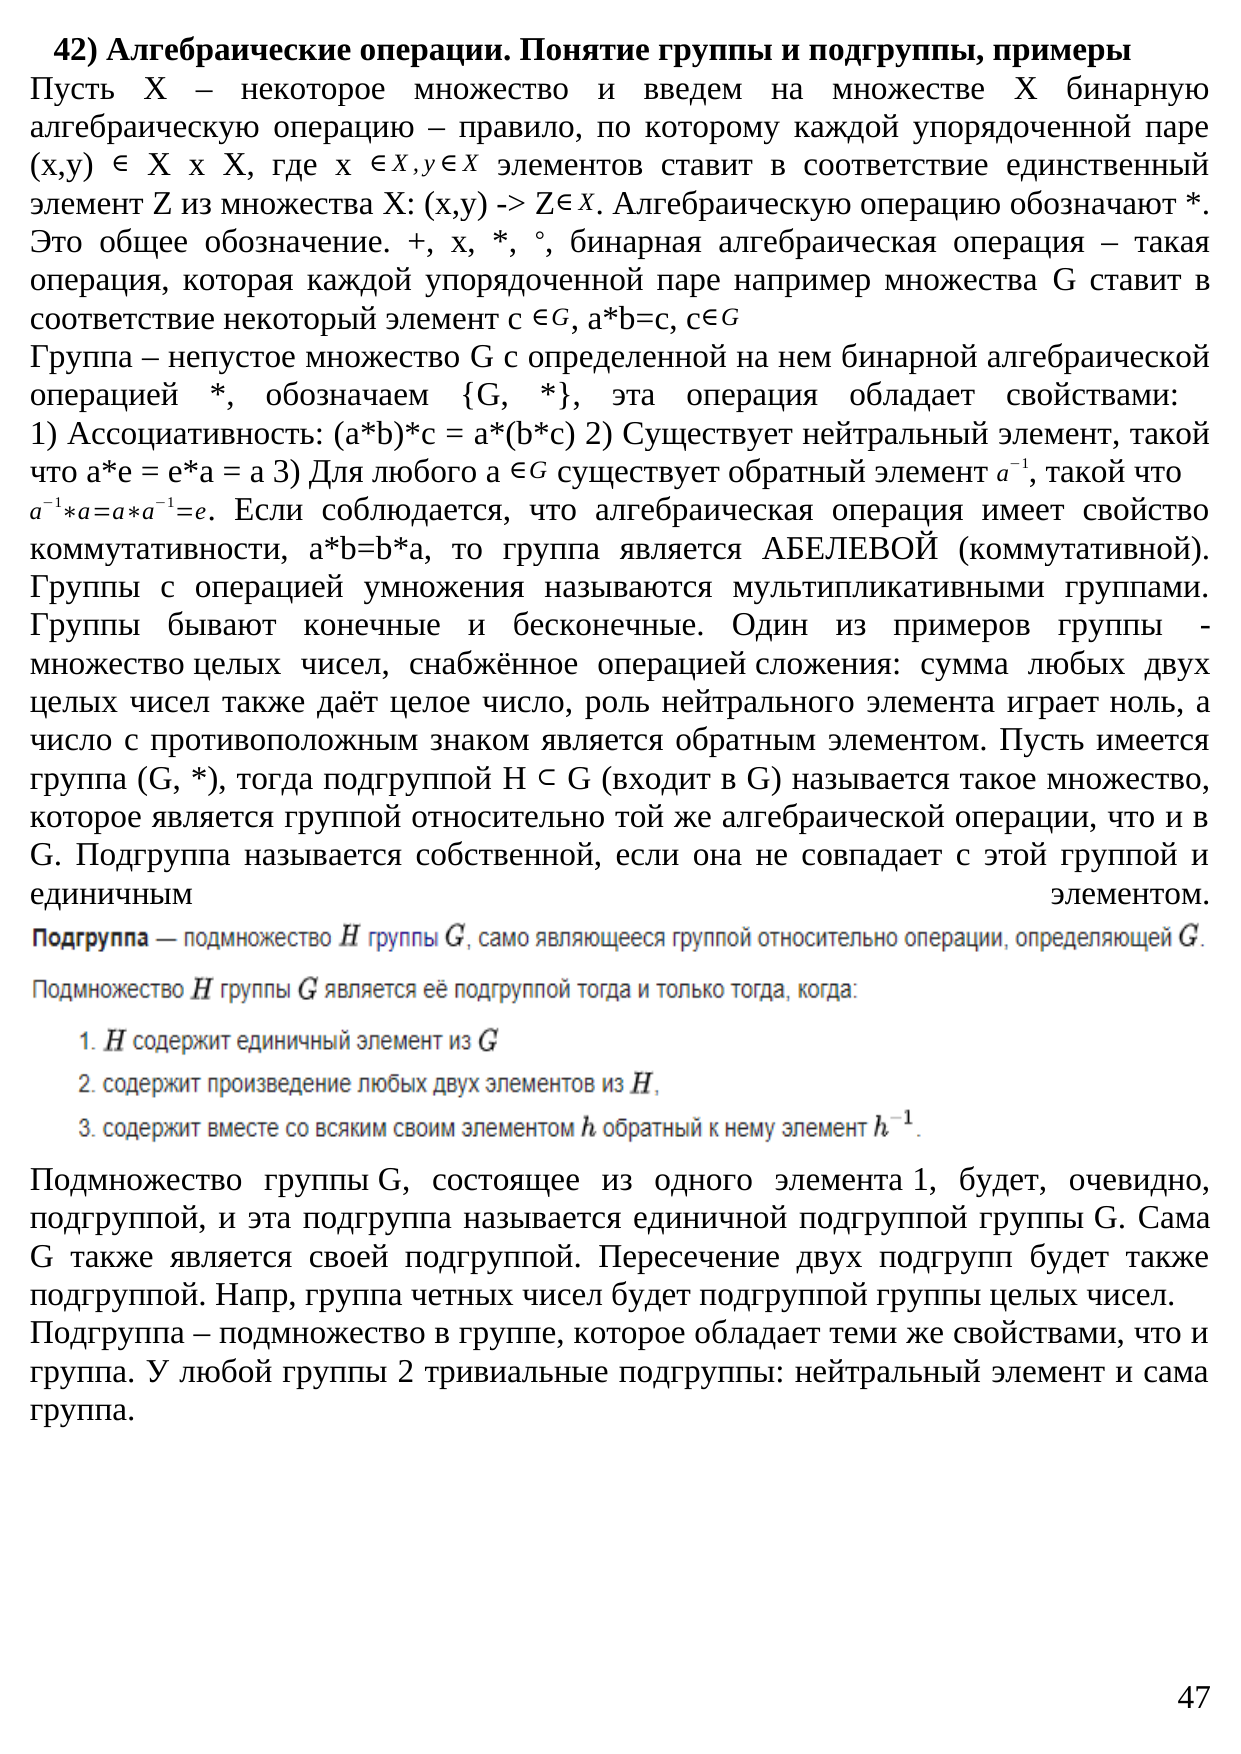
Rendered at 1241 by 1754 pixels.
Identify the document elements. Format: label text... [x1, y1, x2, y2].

text Подмножество группы G, состоящее из одного элемента 1, будет, очевидно, подгруппой, и эта подгруппа называется единичной подгруппой группы G. Сама G также является своей подгруппой. Пересечение двух подгрупп будет также подгруппой. Напр, группа четных чисел будет подгруппой группы целых чисел. [29, 1160, 1211, 1313]
text Подгруппа – подмножество в группе, которое обладает теми же свойствами, что и группа. У любой группы 2 тривиальные подгруппы: нейтральный элемент и сама группа. [29, 1313, 1211, 1428]
text Пусть Х – некоторое множество и введем на множестве Х бинарную алгебраическую операцию – правило, по которому каждой упорядоченной паре (x,y) X x X, где x элементов ставит в соответствие единственный элемент Z из множества X: (x,y) -> Z. Алгебраическую операцию обозначают *. Это общее обозначение. +, х, *, , бинарная алгебраическая операция – такая операция, которая каждой упорядоченной паре например множества G cтавит в соответствие некоторый элемент с , a*b=c, c [29, 68, 1211, 336]
subtitle 42) Алгебраические операции. Понятие группы и подгруппы, примеры [29, 29, 1211, 68]
text Группа – непустое множество G с определенной на нем бинарной алгебраической операцией *, обозначаем {G, *}, эта операция обладает свойствами: 1) Ассоциативность: (a*b)*c = a*(b*c) 2) Существует нейтральный элемент, такой что a*e = e*a = a 3) Для любого a существует обратный элемент , такой что [29, 336, 1211, 489]
text . Если соблюдается, что алгебраическая операция имеет свойство коммутативности, a*b=b*a, то группа является АБЕЛЕВОЙ (коммутативной). Группы с операцией умножения называются мультипликативными группами. Группы бывают конечные и бесконечные. Один из примеров группы - множество целых чисел, снабжённое операцией сложения: сумма любых двух целых чисел также даёт целое число, роль нейтрального элемента играет ноль, а число с противоположным знаком является обратным элементом. Пусть имеется группа (G, *), тогда подгруппой H G (входит в G) называется такое множество, которое является группой относительно той же алгебраической операции, что и в G. Подгруппа называется собственной, если она не совпадает с этой группой и единичным элементом. [29, 489, 1211, 911]
picture [29, 911, 1218, 1160]
